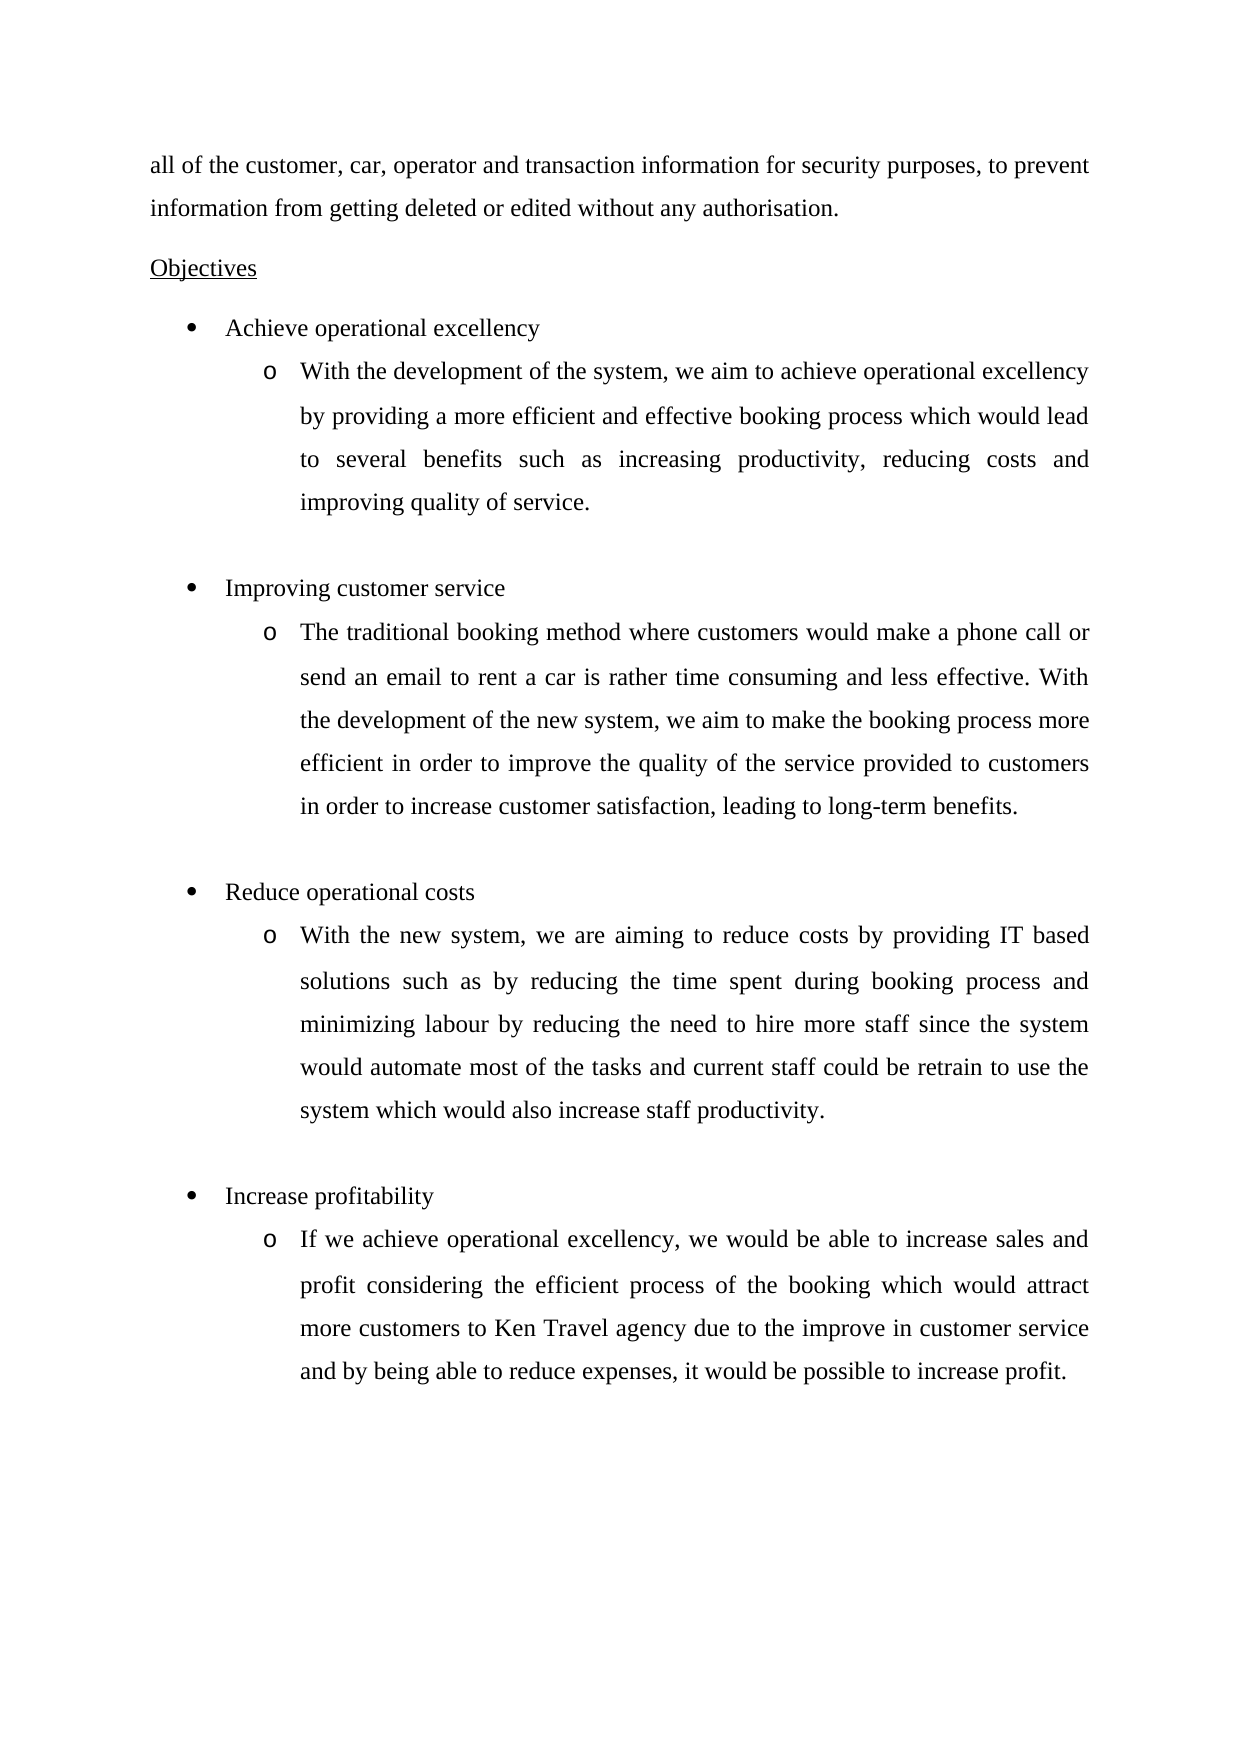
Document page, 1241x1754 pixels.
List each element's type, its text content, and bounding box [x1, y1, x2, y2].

list If we achieve operational excellency, we would be able to increase sales and profit considering the efficient process of the booking which would attract more customers to Ken Travel agency due to the improve in customer service and by being able to reduce expenses, it would be possible to increase profit. [262, 1224, 1090, 1385]
list Improving customer service [187, 573, 1090, 602]
list Achieve operational excellency [187, 313, 1090, 341]
list The traditional booking method where customers would make a phone call or send an email to rent a car is rather time consuming and less effective. With the development of the new system, we aim to make the booking process more efficient in order to improve the quality of the service provided to customers in order to increase customer satisfaction, leading to long-term benefits. [262, 617, 1090, 820]
list Increase profitability [187, 1181, 1090, 1210]
list Reduce operational costs [187, 877, 1090, 906]
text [150, 150, 1090, 222]
text Objectives [150, 253, 1090, 282]
list With the development of the system, we aim to achieve operational excellency by providing a more efficient and effective booking process which would lead to several benefits such as increasing productivity, reducing costs and improving quality of service. [262, 356, 1090, 516]
list With the new system, we are aiming to reduce costs by providing IT based solutions such as by reducing the time spent during booking process and minimizing labour by reducing the need to hire more staff since the system would automate most of the tasks and current staff could be retrain to use the system which would also increase staff productivity. [262, 921, 1090, 1124]
